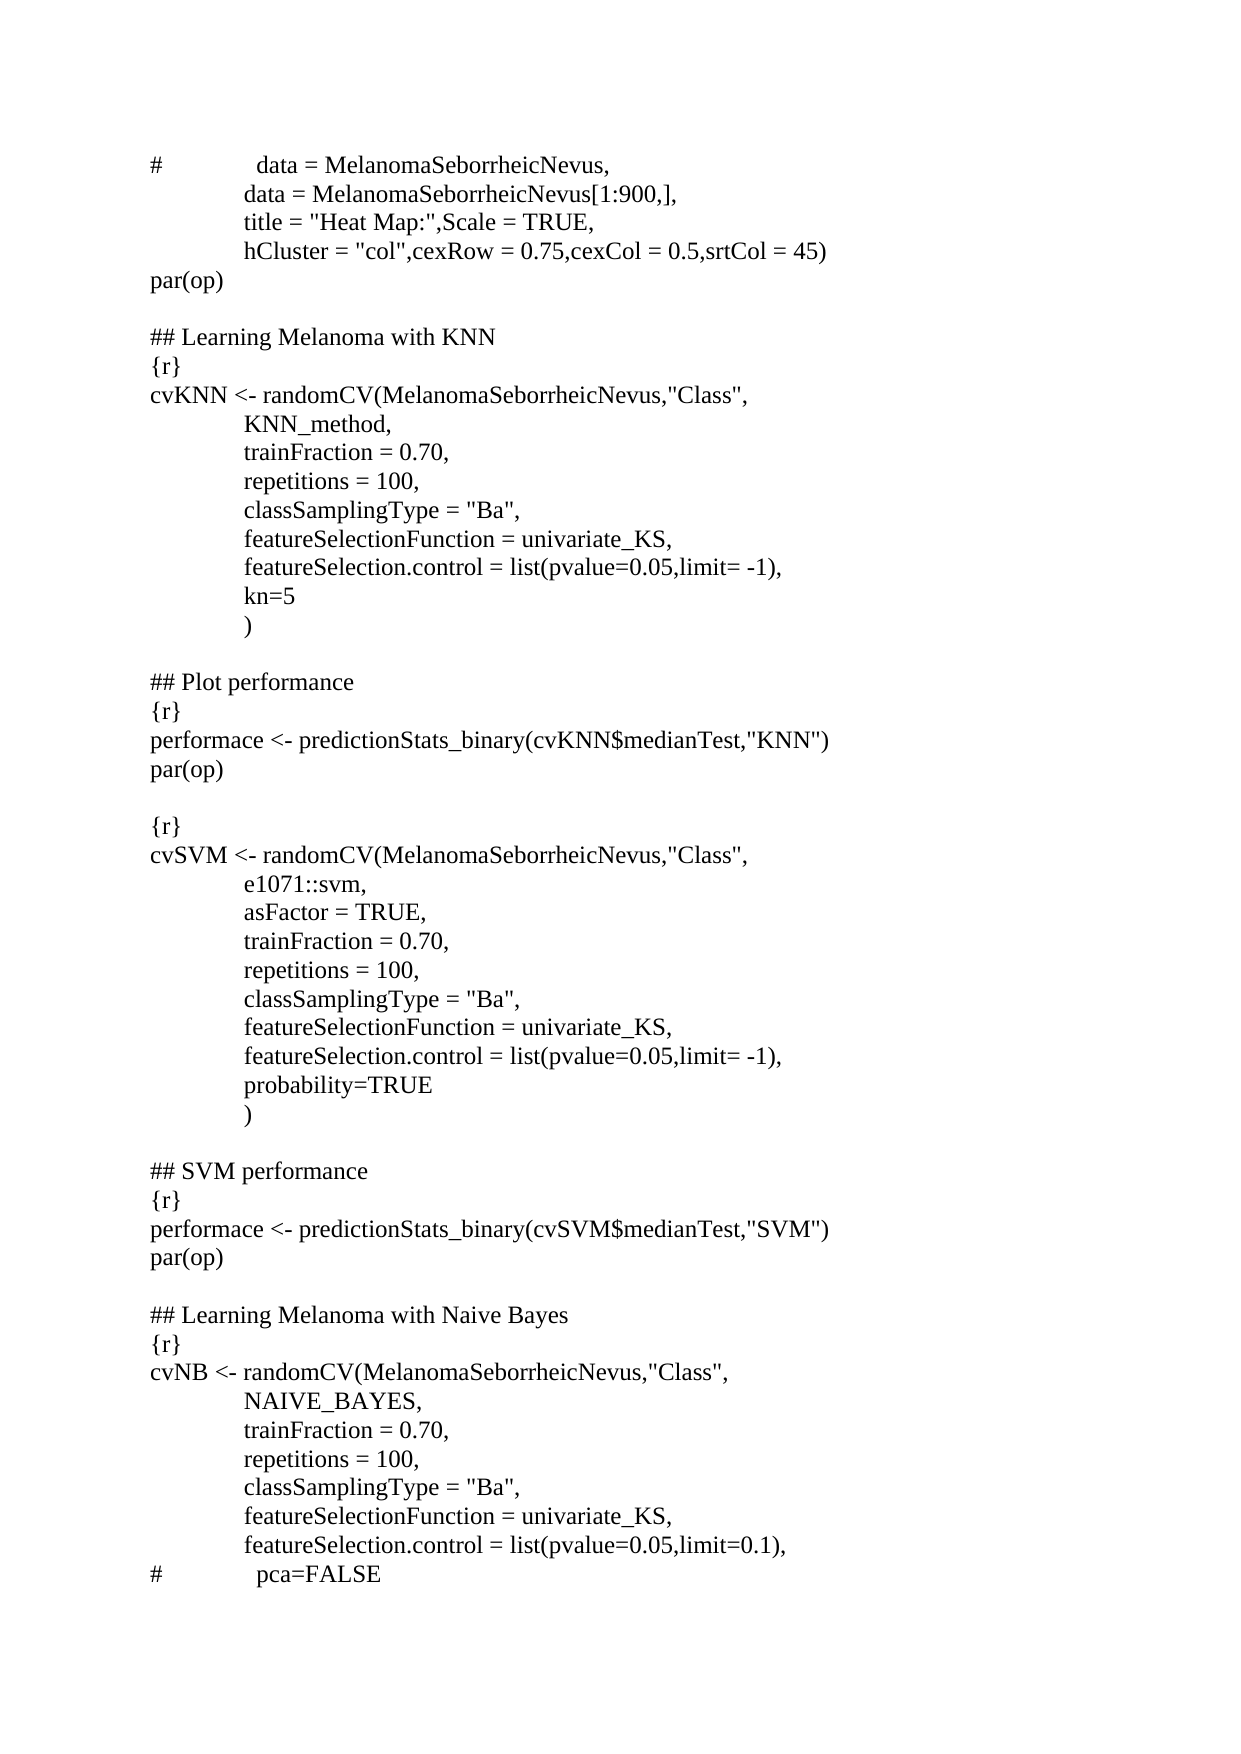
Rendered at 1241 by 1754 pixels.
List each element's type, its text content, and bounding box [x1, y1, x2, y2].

text ## SVM performance [150, 1156, 1090, 1185]
text featureSelection.control = list(pvalue=0.05,limit= -1), [150, 552, 1090, 581]
text # pca=FALSE [150, 1559, 1090, 1587]
text # data = MelanomaSeborrheicNevus, [150, 150, 1090, 179]
text par(op) [150, 754, 1090, 782]
text classSamplingType = "Ba", [150, 1472, 1090, 1501]
text performace <- predictionStats_binary(cvKNN$medianTest,"KNN") [150, 725, 1090, 754]
text hCluster = "col",cexRow = 0.75,cexCol = 0.5,srtCol = 45) [150, 236, 1090, 265]
text classSamplingType = "Ba", [150, 984, 1090, 1012]
text trainFraction = 0.70, [150, 437, 1090, 466]
text data = MelanomaSeborrheicNevus[1:900,], [150, 179, 1090, 207]
text featureSelectionFunction = univariate_KS, [150, 524, 1090, 552]
text ## Learning Melanoma with KNN [150, 322, 1090, 351]
text ) [150, 610, 1090, 639]
text performace <- predictionStats_binary(cvSVM$medianTest,"SVM") [150, 1214, 1090, 1242]
text featureSelection.control = list(pvalue=0.05,limit= -1), [150, 1041, 1090, 1070]
text featureSelection.control = list(pvalue=0.05,limit=0.1), [150, 1530, 1090, 1559]
text e1071::svm, [150, 869, 1090, 897]
text KNN_method, [150, 409, 1090, 437]
text par(op) [150, 265, 1090, 294]
text {r} [150, 351, 1090, 380]
text {r} [150, 1329, 1090, 1357]
text {r} [150, 811, 1090, 840]
text {r} [150, 1185, 1090, 1214]
text ## Plot performance [150, 667, 1090, 696]
text cvKNN <- randomCV(MelanomaSeborrheicNevus,"Class", [150, 380, 1090, 409]
text asFactor = TRUE, [150, 897, 1090, 926]
text featureSelectionFunction = univariate_KS, [150, 1501, 1090, 1530]
text trainFraction = 0.70, [150, 1415, 1090, 1444]
text probability=TRUE [150, 1070, 1090, 1099]
text featureSelectionFunction = univariate_KS, [150, 1012, 1090, 1041]
text ## Learning Melanoma with Naive Bayes [150, 1300, 1090, 1329]
text cvNB <- randomCV(MelanomaSeborrheicNevus,"Class", [150, 1357, 1090, 1386]
text trainFraction = 0.70, [150, 926, 1090, 955]
text {r} [150, 696, 1090, 725]
text cvSVM <- randomCV(MelanomaSeborrheicNevus,"Class", [150, 840, 1090, 869]
text title = "Heat Map:",Scale = TRUE, [150, 207, 1090, 236]
text classSamplingType = "Ba", [150, 495, 1090, 524]
text NAIVE_BAYES, [150, 1386, 1090, 1415]
text repetitions = 100, [150, 955, 1090, 984]
text repetitions = 100, [150, 466, 1090, 495]
text ) [150, 1099, 1090, 1127]
text kn=5 [150, 581, 1090, 610]
text par(op) [150, 1242, 1090, 1271]
text repetitions = 100, [150, 1444, 1090, 1472]
